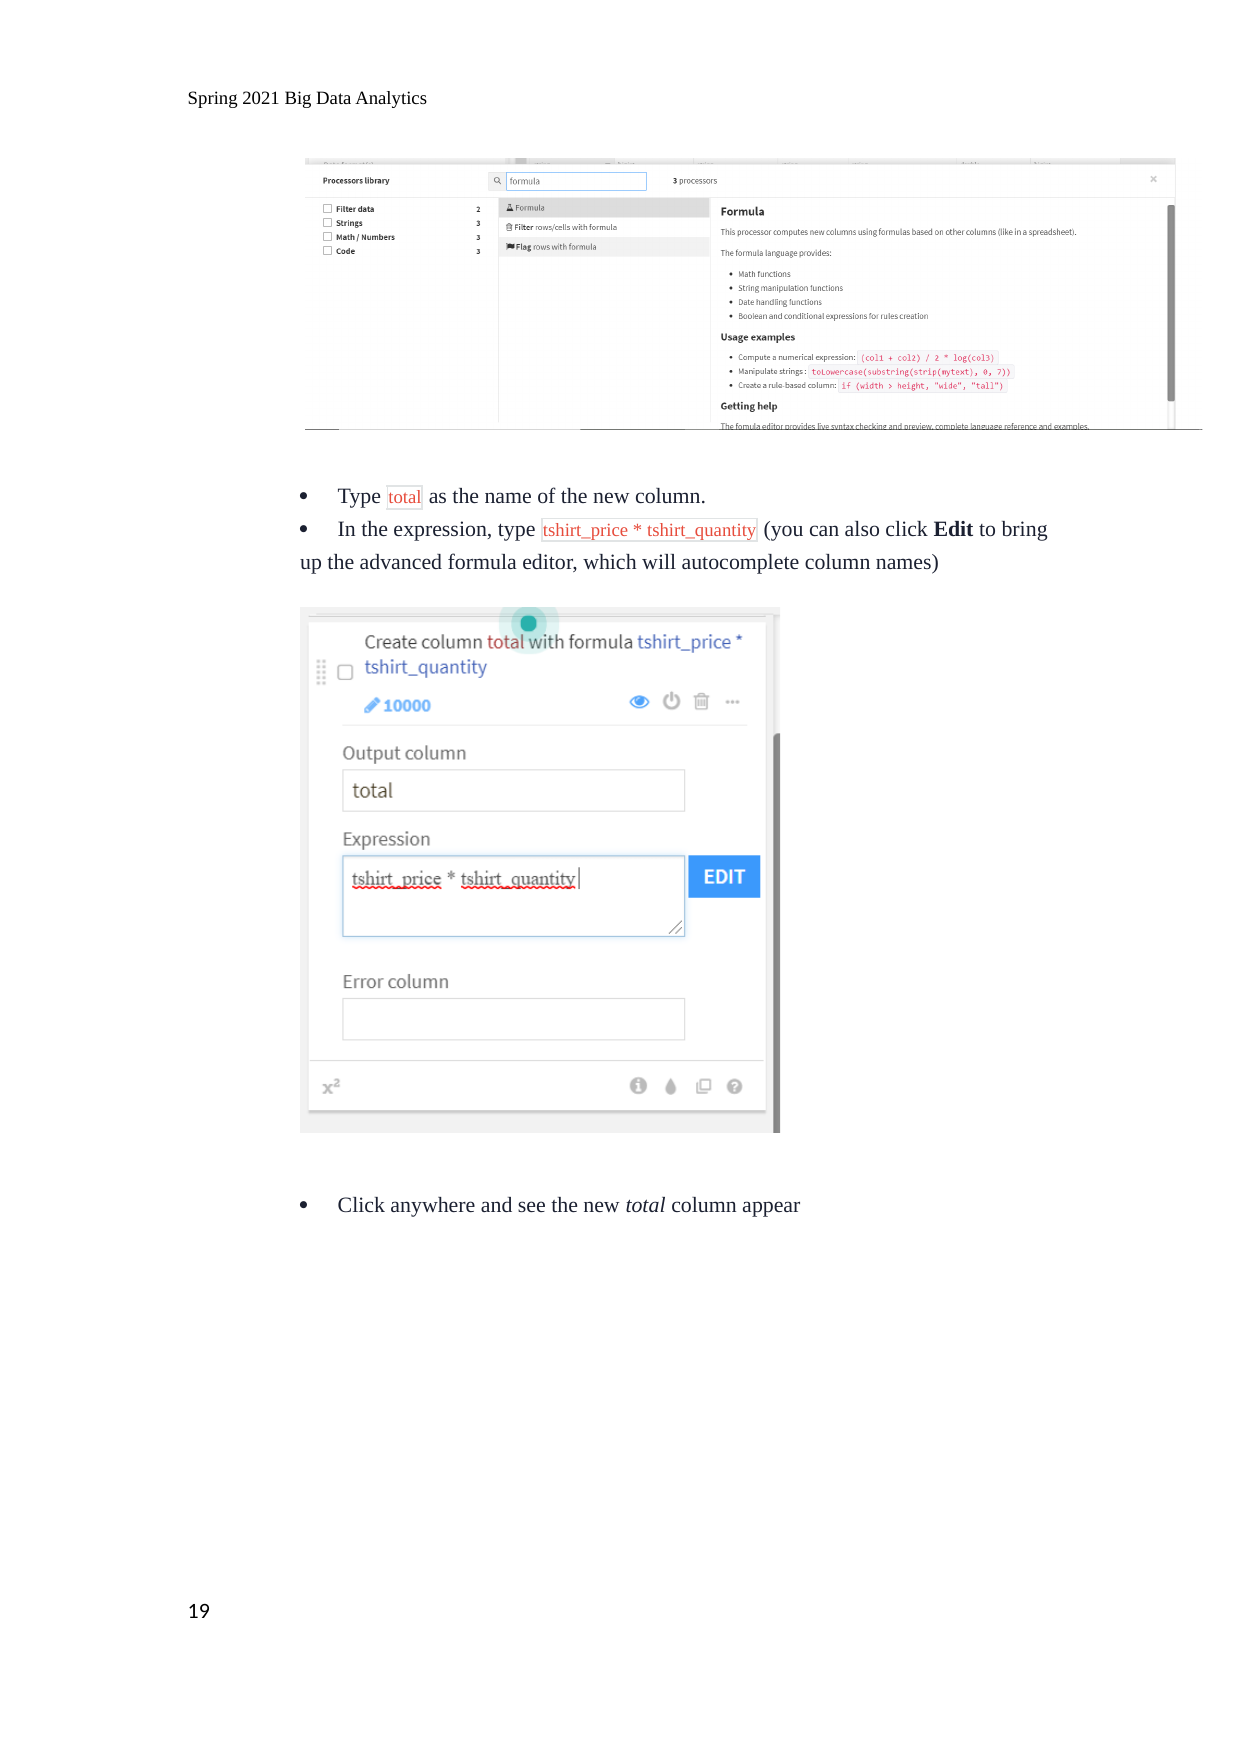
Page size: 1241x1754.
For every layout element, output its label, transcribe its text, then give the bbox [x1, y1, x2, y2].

list Type total as the name of the new column. [300, 480, 1053, 513]
list In the expression, type tshirt_price * tshirt_quantity (you can also click Edit to bring up the advanced formula editor, which will autocomplete column names) [300, 513, 1053, 578]
picture [300, 607, 780, 1133]
picture [305, 158, 1203, 430]
list Click anywhere and see the new total column appear [300, 1189, 1053, 1221]
